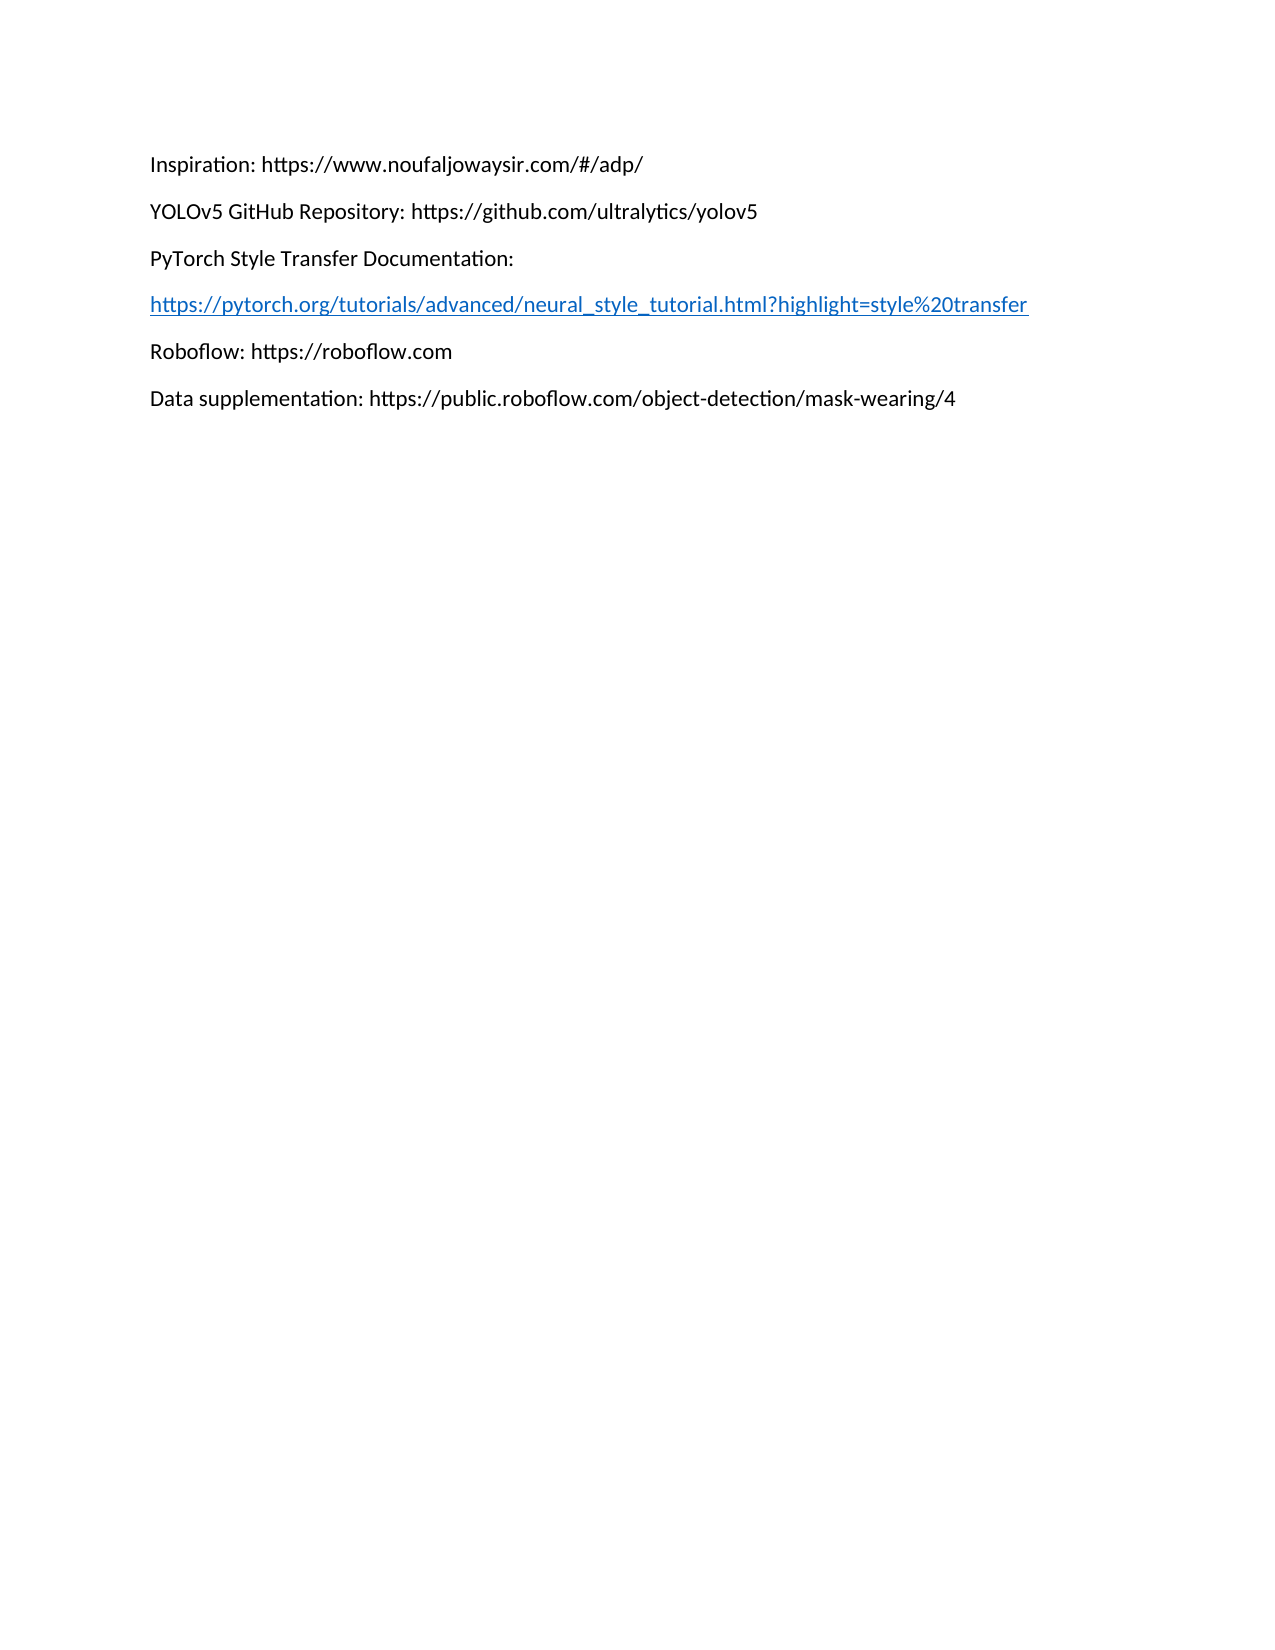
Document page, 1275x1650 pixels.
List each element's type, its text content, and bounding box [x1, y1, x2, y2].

text Data supplementation: https://public.roboflow.com/object-detection/mask-wearing/4 [150, 384, 1125, 412]
text Roboflow: https://roboflow.com [150, 337, 1125, 366]
text YOLOv5 GitHub Repository: https://github.com/ultralytics/yolov5 [150, 197, 1125, 225]
text Inspiration: https://www.noufaljowaysir.com/#/adp/ [150, 150, 1125, 178]
text https://pytorch.org/tutorials/advanced/neural_style_tutorial.html?highlight=style%20transfer [150, 291, 1125, 319]
text PyTorch Style Transfer Documentation: [150, 244, 1125, 272]
